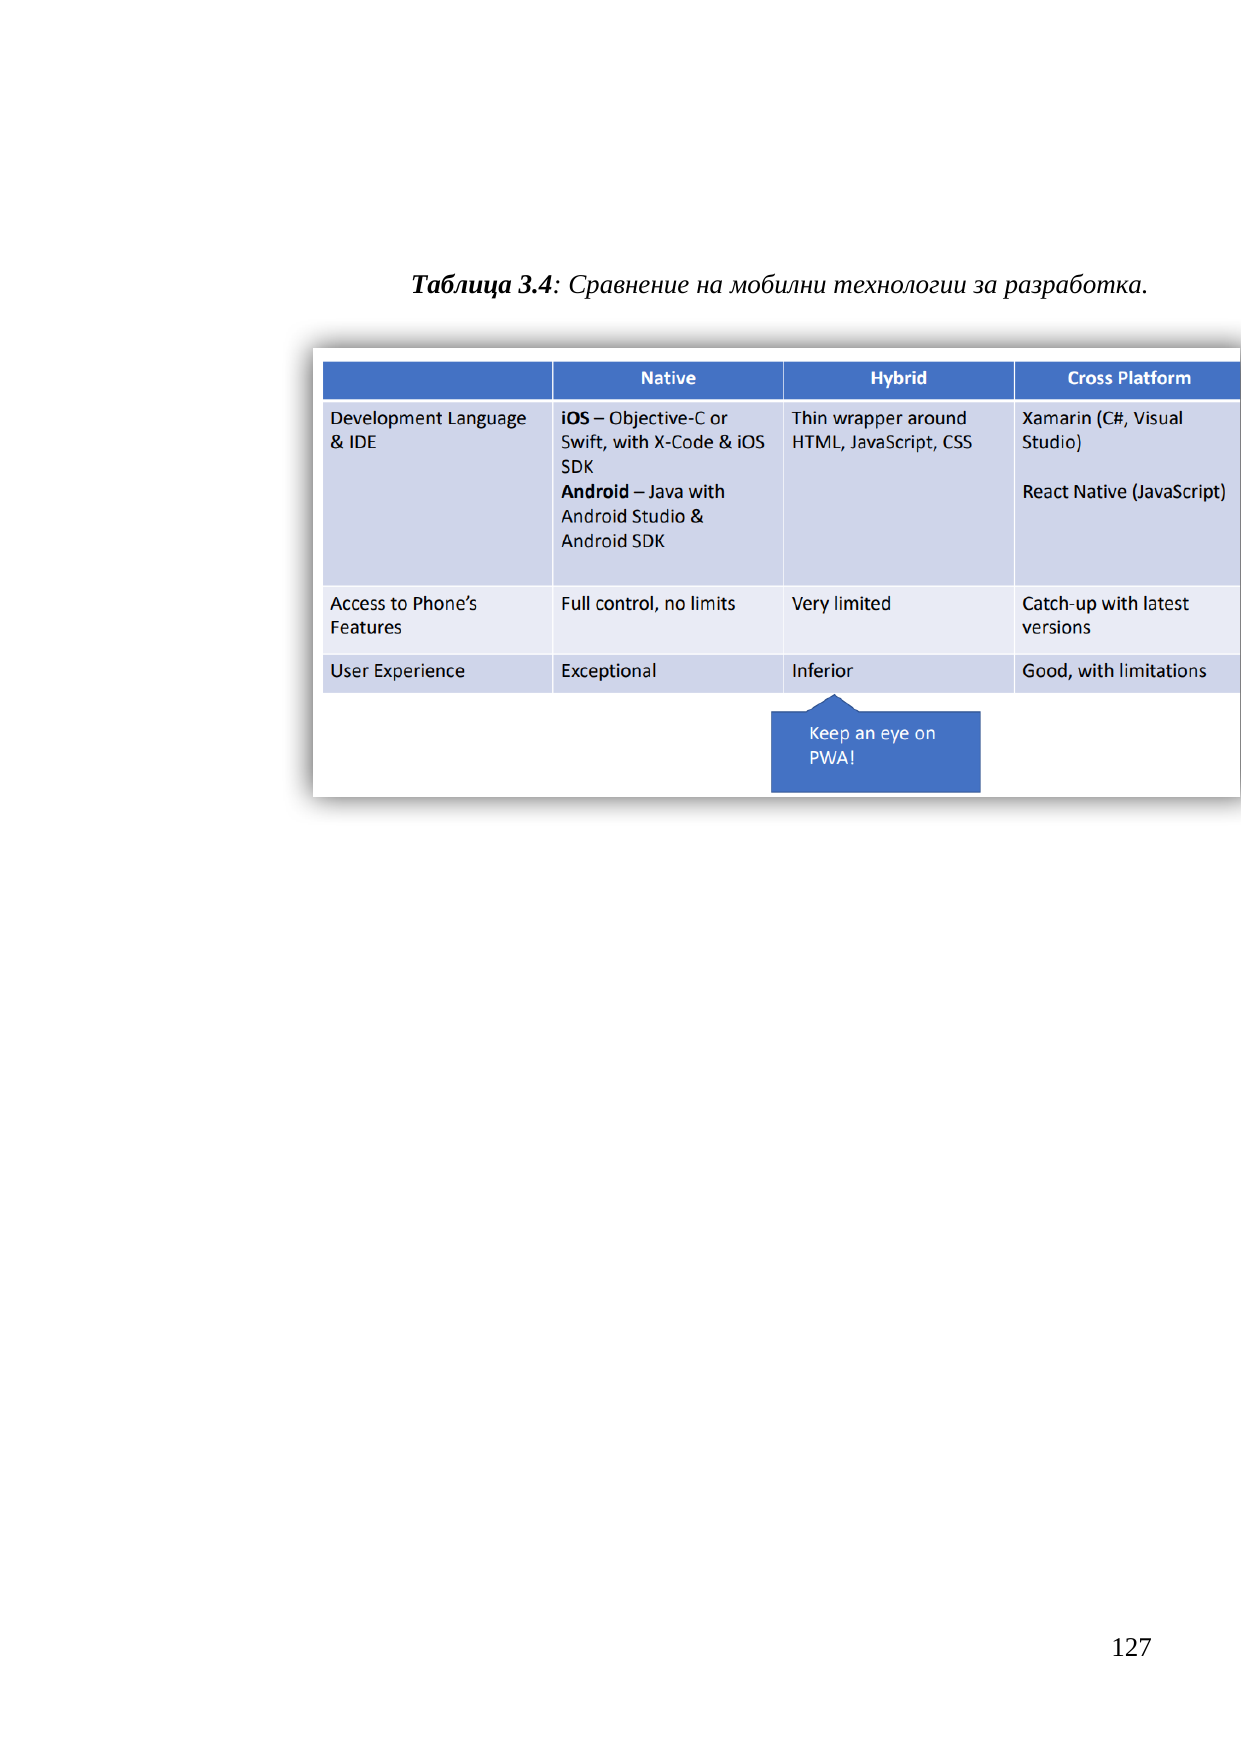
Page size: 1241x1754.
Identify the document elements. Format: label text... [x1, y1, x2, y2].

text Таблица 3.4: Сравнение на мобилни технологии за разработка. [207, 268, 1152, 299]
picture [313, 348, 1241, 797]
